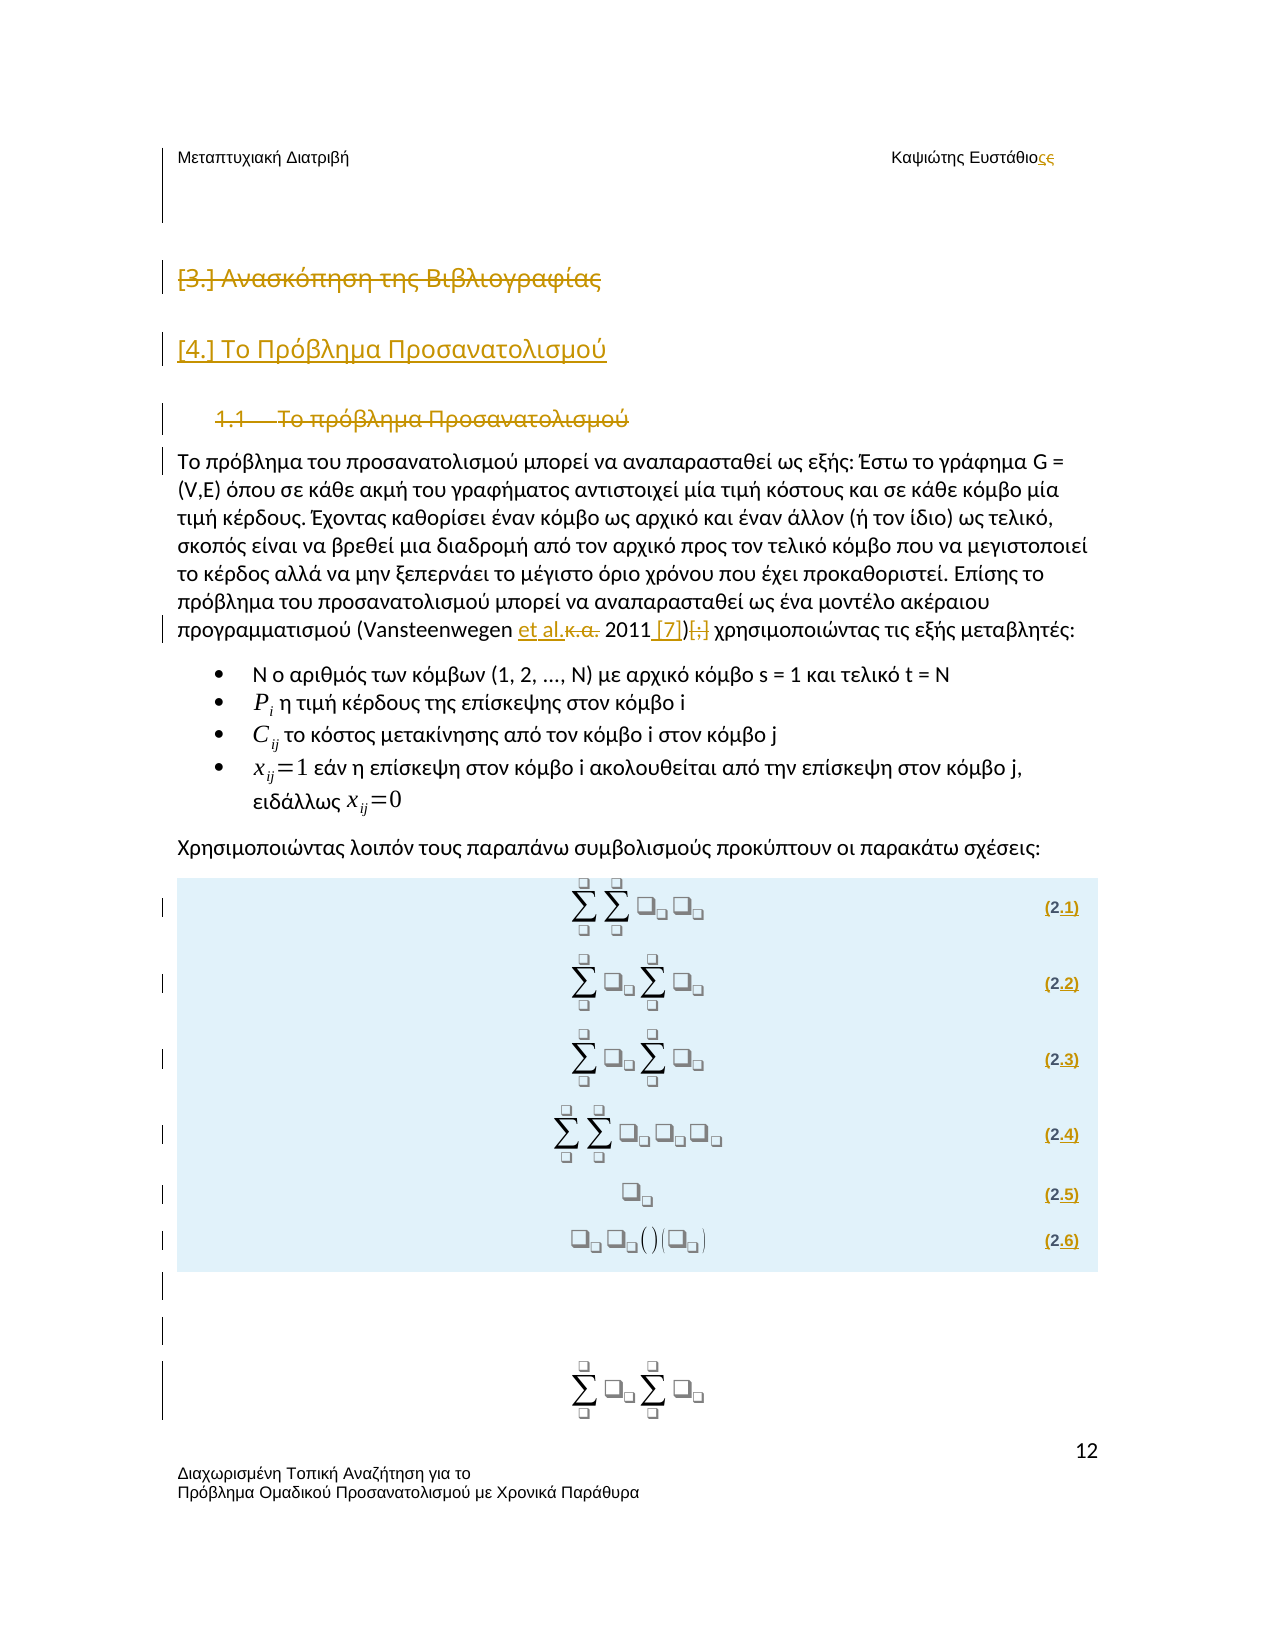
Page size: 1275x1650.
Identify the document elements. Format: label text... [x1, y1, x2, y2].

list η τιμή κέρδους της επίσκεψης στον κόμβο i [215, 688, 1098, 721]
text Το πρόβλημα του προσανατολισμού μπορεί να αναπαρασταθεί ως εξής: Έστω το γράφημα G = (V,E) όπου σε κάθε ακμή του γραφήματος αντιστοιχεί μία τιμή κόστους και σε κάθε κόμβο μία τιμή κέρδους. Έχοντας καθορίσει έναν κόμβο ως αρχικό και έναν άλλον (ή τον ίδιο) ως τελικό, σκοπός είναι να βρεθεί μια διαδρομή από τον αρχικό προς τον τελικό κόμβο που να μεγιστοποιεί το κέρδος αλλά να μην ξεπερνάει το μέγιστο όριο χρόνου που έχει προκαθοριστεί. Επίσης το πρόβλημα του προσανατολισμού μπορεί να αναπαρασταθεί ως ένα μοντέλο ακέραιου προγραμματισμού (Vansteenwegen 2011) χρησιμοποιώντας τις εξής μεταβλητές: [177, 447, 1098, 643]
list το κόστος μετακίνησης από τον κόμβο i στον κόμβο j [215, 721, 1098, 753]
list N ο αριθμός των κόμβων (1, 2, ..., N) με αρχικό κόμβο s = 1 και τελικό t = N [215, 660, 1098, 688]
list εάν η επίσκεψη στον κόμβο i ακολουθείται από την επίσκεψη στον κόμβο j, ειδάλλως [215, 753, 1098, 817]
text Χρησιμοποιώντας λοιπόν τους παραπάνω συμβολισμούς προκύπτουν οι παρακάτω σχέσεις: [177, 833, 1098, 862]
